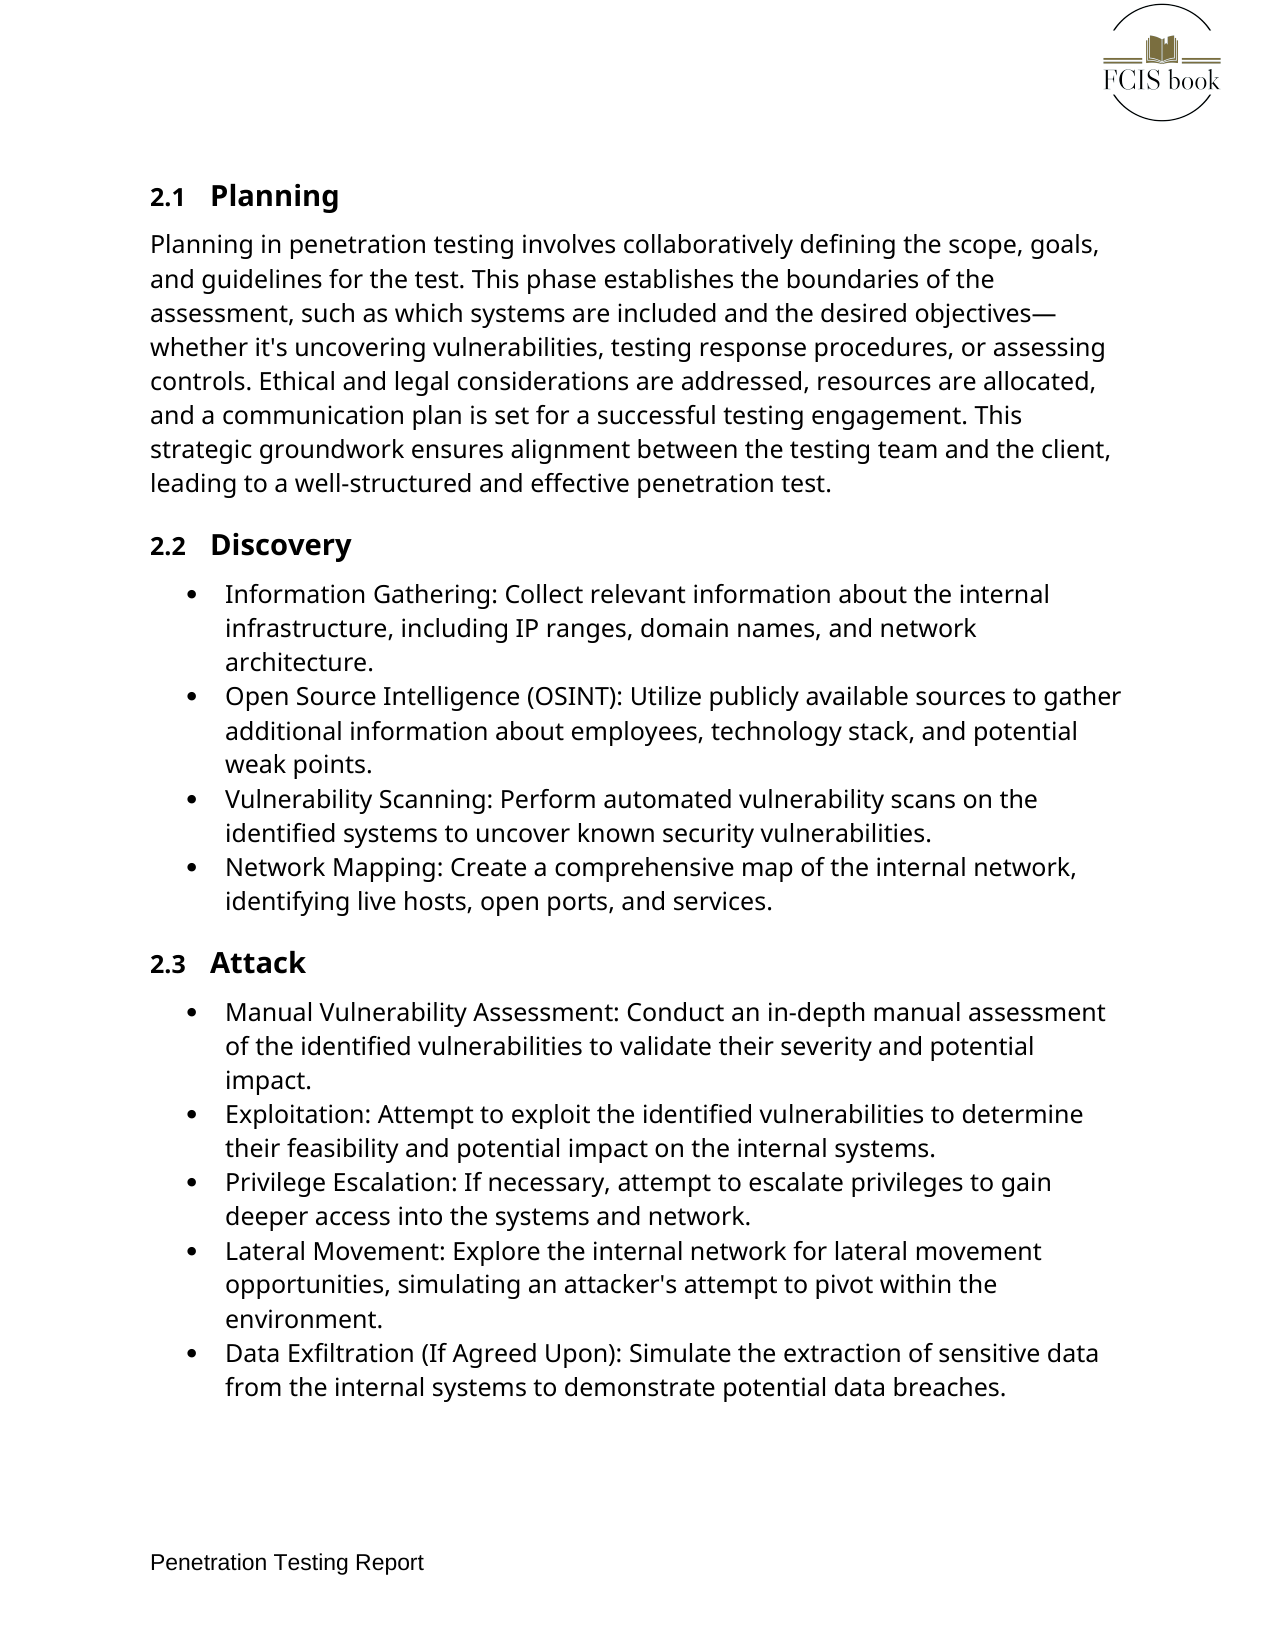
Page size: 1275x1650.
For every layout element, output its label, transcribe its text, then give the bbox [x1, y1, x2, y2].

list Lateral Movement: Explore the internal network for lateral movement opportunities, simulating an attacker's attempt to pivot within the environment. [187, 1233, 1125, 1335]
list Privilege Escalation: If necessary, attempt to escalate privileges to gain deeper access into the systems and network. [187, 1165, 1125, 1233]
subtitle Planning [150, 175, 1125, 215]
list Network Mapping: Create a comprehensive map of the internal network, identifying live hosts, open ports, and services. [187, 849, 1125, 917]
list Data Exfiltration (If Agreed Upon): Simulate the extraction of sensitive data from the internal systems to demonstrate potential data breaches. [187, 1335, 1125, 1403]
subtitle Discovery [150, 525, 1125, 564]
subtitle Attack [150, 942, 1125, 982]
list Exploitation: Attempt to exploit the identified vulnerabilities to determine their feasibility and potential impact on the internal systems. [187, 1097, 1125, 1165]
text Planning in penetration testing involves collaboratively defining the scope, goals, and guidelines for the test. This phase establishes the boundaries of the assessment, such as which systems are included and the desired objectives—whether it's uncovering vulnerabilities, testing response procedures, or assessing controls. Ethical and legal considerations are addressed, resources are allocated, and a communication plan is set for a successful testing engagement. This strategic groundwork ensures alignment between the testing team and the client, leading to a well-structured and effective penetration test. [150, 227, 1125, 500]
list Manual Vulnerability Assessment: Conduct an in-depth manual assessment of the identified vulnerabilities to validate their severity and potential impact. [187, 995, 1125, 1097]
list Information Gathering: Collect relevant information about the internal infrastructure, including IP ranges, domain names, and network architecture. [187, 577, 1125, 679]
list Open Source Intelligence (OSINT): Utilize publicly available sources to gather additional information about employees, technology stack, and potential weak points. [187, 679, 1125, 781]
picture [1067, 3, 1257, 122]
list Vulnerability Scanning: Perform automated vulnerability scans on the identified systems to uncover known security vulnerabilities. [187, 781, 1125, 849]
